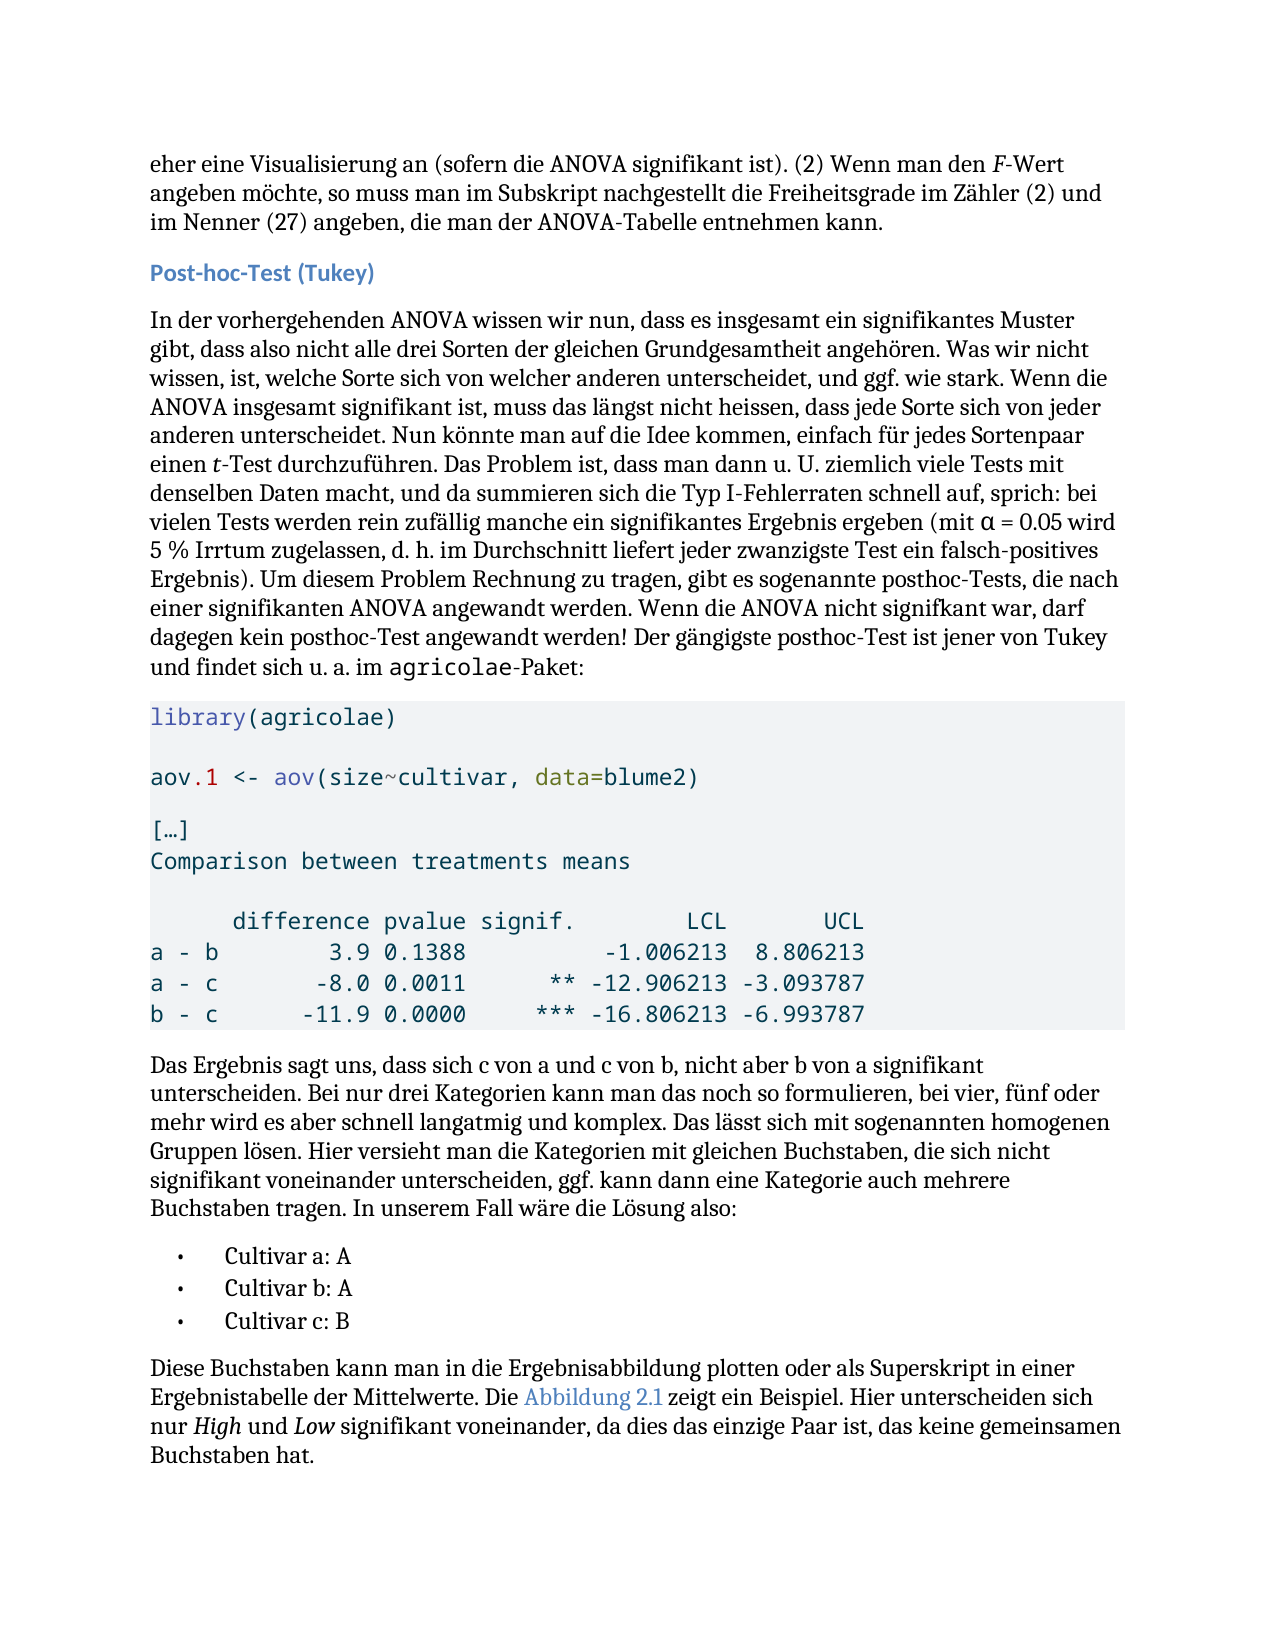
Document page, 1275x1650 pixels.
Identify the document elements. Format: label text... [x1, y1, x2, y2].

text Diese Buchstaben kann man in die Ergebnisabbildung plotten oder als Superskript in einer Ergebnistabelle der Mittelwerte. Die Abbildung 2.1 zeigt ein Beispiel. Hier unterscheiden sich nur High und Low signifikant voneinander, da dies das einzige Paar ist, das keine gemeinsamen Buchstaben hat. [150, 1354, 1125, 1469]
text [150, 150, 1125, 236]
text Das Ergebnis sagt uns, dass sich c von a und c von b, nicht aber b von a signifikant unterscheiden. Bei nur drei Kategorien kann man das noch so formulieren, bei vier, fünf oder mehr wird es aber schnell langatmig und komplex. Das lässt sich mit sogenannten homogenen Gruppen lösen. Hier versieht man die Kategorien mit gleichen Buchstaben, die sich nicht signifikant voneinander unterscheiden, ggf. kann dann eine Kategorie auch mehrere Buchstaben tragen. In unserem Fall wäre die Lösung also: [150, 1051, 1125, 1223]
list Cultivar a: A [175, 1242, 1125, 1271]
list Cultivar b: A [175, 1274, 1125, 1303]
subtitle Post-hoc-Test (Tukey) [150, 257, 1125, 288]
text […] Comparison between treatments means difference pvalue signif. LCL UCL a - b 3.9 0.1388 -1.006213 8.806213 a - c -8.0 0.0011 ** -12.906213 -3.093787 b - c -11.9 0.0000 *** -16.806213 -6.993787 [150, 813, 1125, 1030]
list Cultivar c: B [175, 1307, 1125, 1336]
text library(agricolae) aov.1 <- aov(size~cultivar, data=blume2) [150, 701, 1125, 793]
text In der vorhergehenden ANOVA wissen wir nun, dass es insgesamt ein signifikantes Muster gibt, dass also nicht alle drei Sorten der gleichen Grundgesamtheit angehören. Was wir nicht wissen, ist, welche Sorte sich von welcher anderen unterscheidet, und ggf. wie stark. Wenn die ANOVA insgesamt signifikant ist, muss das längst nicht heissen, dass jede Sorte sich von jeder anderen unterscheidet. Nun könnte man auf die Idee kommen, einfach für jedes Sortenpaar einen t-Test durchzuführen. Das Problem ist, dass man dann u. U. ziemlich viele Tests mit denselben Daten macht, und da summieren sich die Typ I-Fehlerraten schnell auf, sprich: bei vielen Tests werden rein zufällig manche ein signifikantes Ergebnis ergeben (mit α = 0.05 wird 5 % Irrtum zugelassen, d. h. im Durchschnitt liefert jeder zwanzigste Test ein falsch-positives Ergebnis). Um diesem Problem Rechnung zu tragen, gibt es sogenannte posthoc-Tests, die nach einer signifikanten ANOVA angewandt werden. Wenn die ANOVA nicht signifkant war, darf dagegen kein posthoc-Test angewandt werden! Der gängigste posthoc-Test ist jener von Tukey und findet sich u. a. im agricolae-Paket: [150, 306, 1125, 683]
